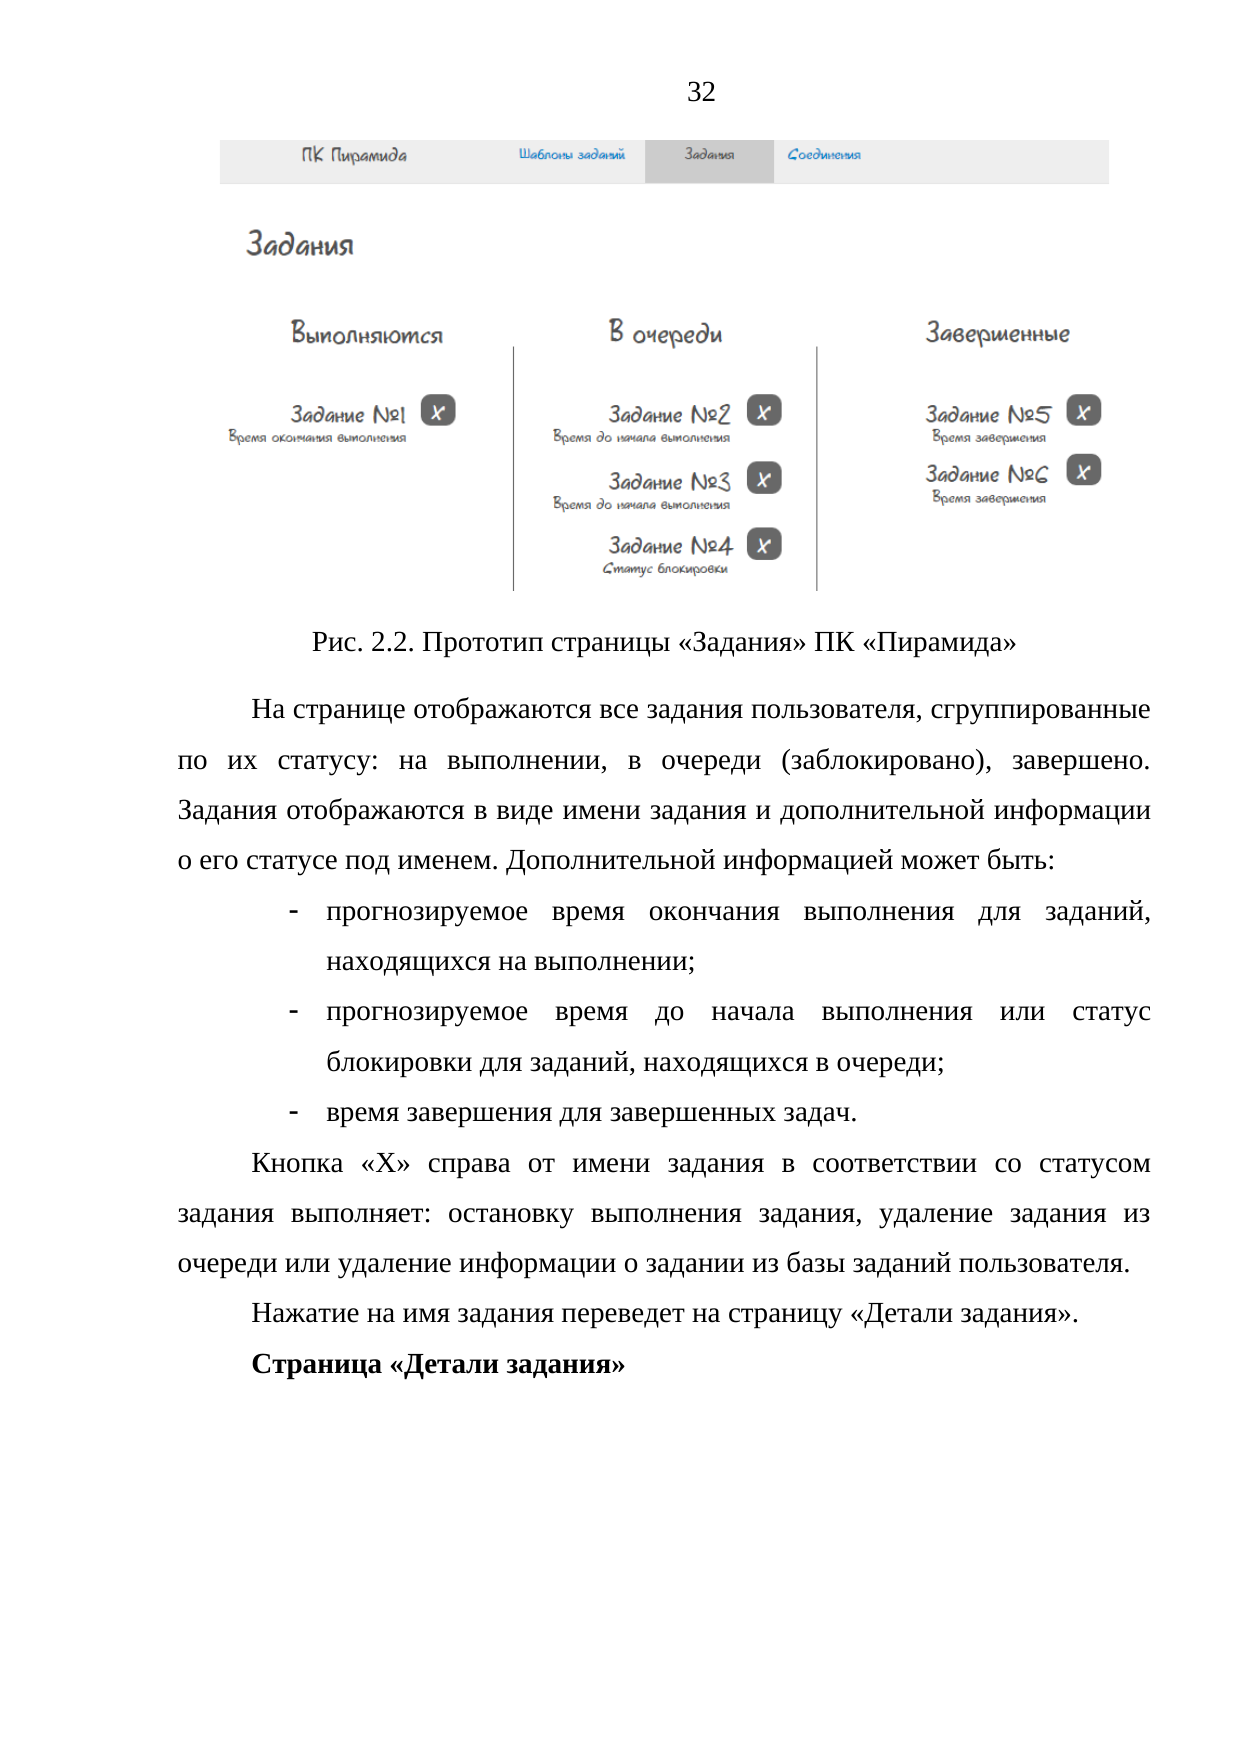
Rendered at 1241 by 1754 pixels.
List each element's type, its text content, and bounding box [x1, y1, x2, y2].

list прогнозируемое время до начала выполнения или статус блокировки для заданий, находящихся в очереди; [288, 993, 1152, 1077]
text Рис. 2.2. Прототип страницы «Задания» ПК «Пирамида» [177, 624, 1152, 658]
list время завершения для завершенных задач. [288, 1094, 1152, 1128]
text Кнопка «Х» справа от имени задания в соответствии со статусом задания выполняет: остановку выполнения задания, удаление задания из очереди или удаление информации о задании из базы заданий пользователя. [177, 1145, 1152, 1279]
text На странице отображаются все задания пользователя, сгруппированные по их статусу: на выполнении, в очереди (заблокировано), завершено. Задания отображаются в виде имени задания и дополнительной информации о его статусе под именем. Дополнительной информацией может быть: [177, 692, 1152, 876]
text Страница «Детали задания» [177, 1346, 1152, 1379]
text Нажатие на имя задания переведет на страницу «Детали задания». [177, 1296, 1152, 1329]
list прогнозируемое время окончания выполнения для заданий, находящихся на выполнении; [288, 893, 1152, 977]
picture [219, 140, 1110, 591]
